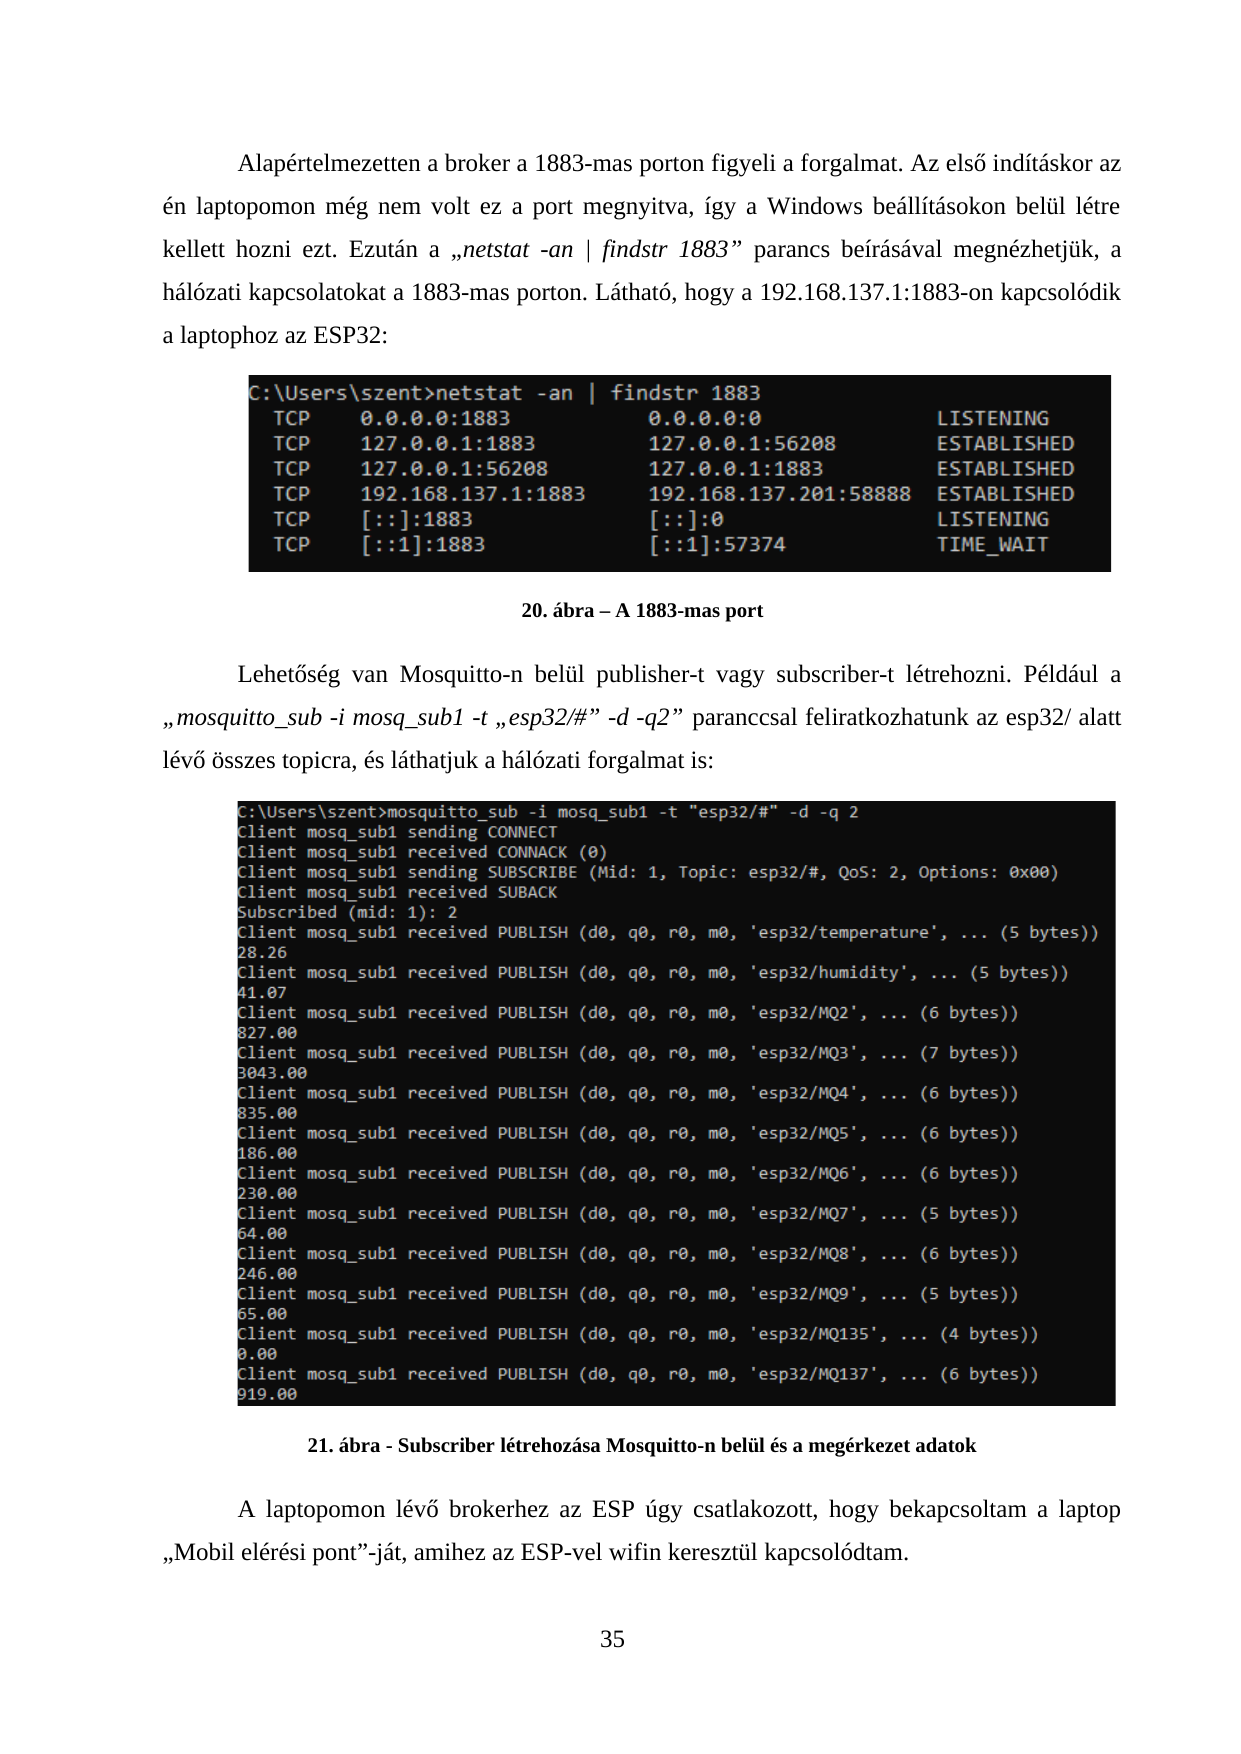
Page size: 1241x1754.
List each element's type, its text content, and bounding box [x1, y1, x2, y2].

picture [237, 801, 1116, 1406]
text 21. ábra - Subscriber létrehozása Mosquitto-n belül és a megérkezet adatok [162, 1433, 1122, 1457]
picture [248, 375, 1112, 572]
text 20. ábra – A 1883-mas port [162, 598, 1122, 622]
text Alapértelmezetten a broker a 1883-mas porton figyeli a forgalmat. Az első indításkor az én laptopomon még nem volt ez a port megnyitva, így a Windows beállításokon belül létre kellett hozni ezt. Ezután a „netstat -an | findstr 1883” parancs beírásával megnézhetjük, a hálózati kapcsolatokat a 1883-mas porton. Látható, hogy a 192.168.137.1:1883-on kapcsolódik a laptophoz az ESP32: [162, 148, 1122, 349]
text Lehetőség van Mosquitto-n belül publisher-t vagy subscriber-t létrehozni. Például a „mosquitto_sub -i mosq_sub1 -t „esp32/#” -d -q2” paranccsal feliratkozhatunk az esp32/ alatt lévő összes topicra, és láthatjuk a hálózati forgalmat is: [162, 659, 1122, 774]
text A laptopomon lévő brokerhez az ESP úgy csatlakozott, hogy bekapcsoltam a laptop „Mobil elérési pont”-ját, amihez az ESP-vel wifin keresztül kapcsolódtam. [162, 1494, 1122, 1566]
